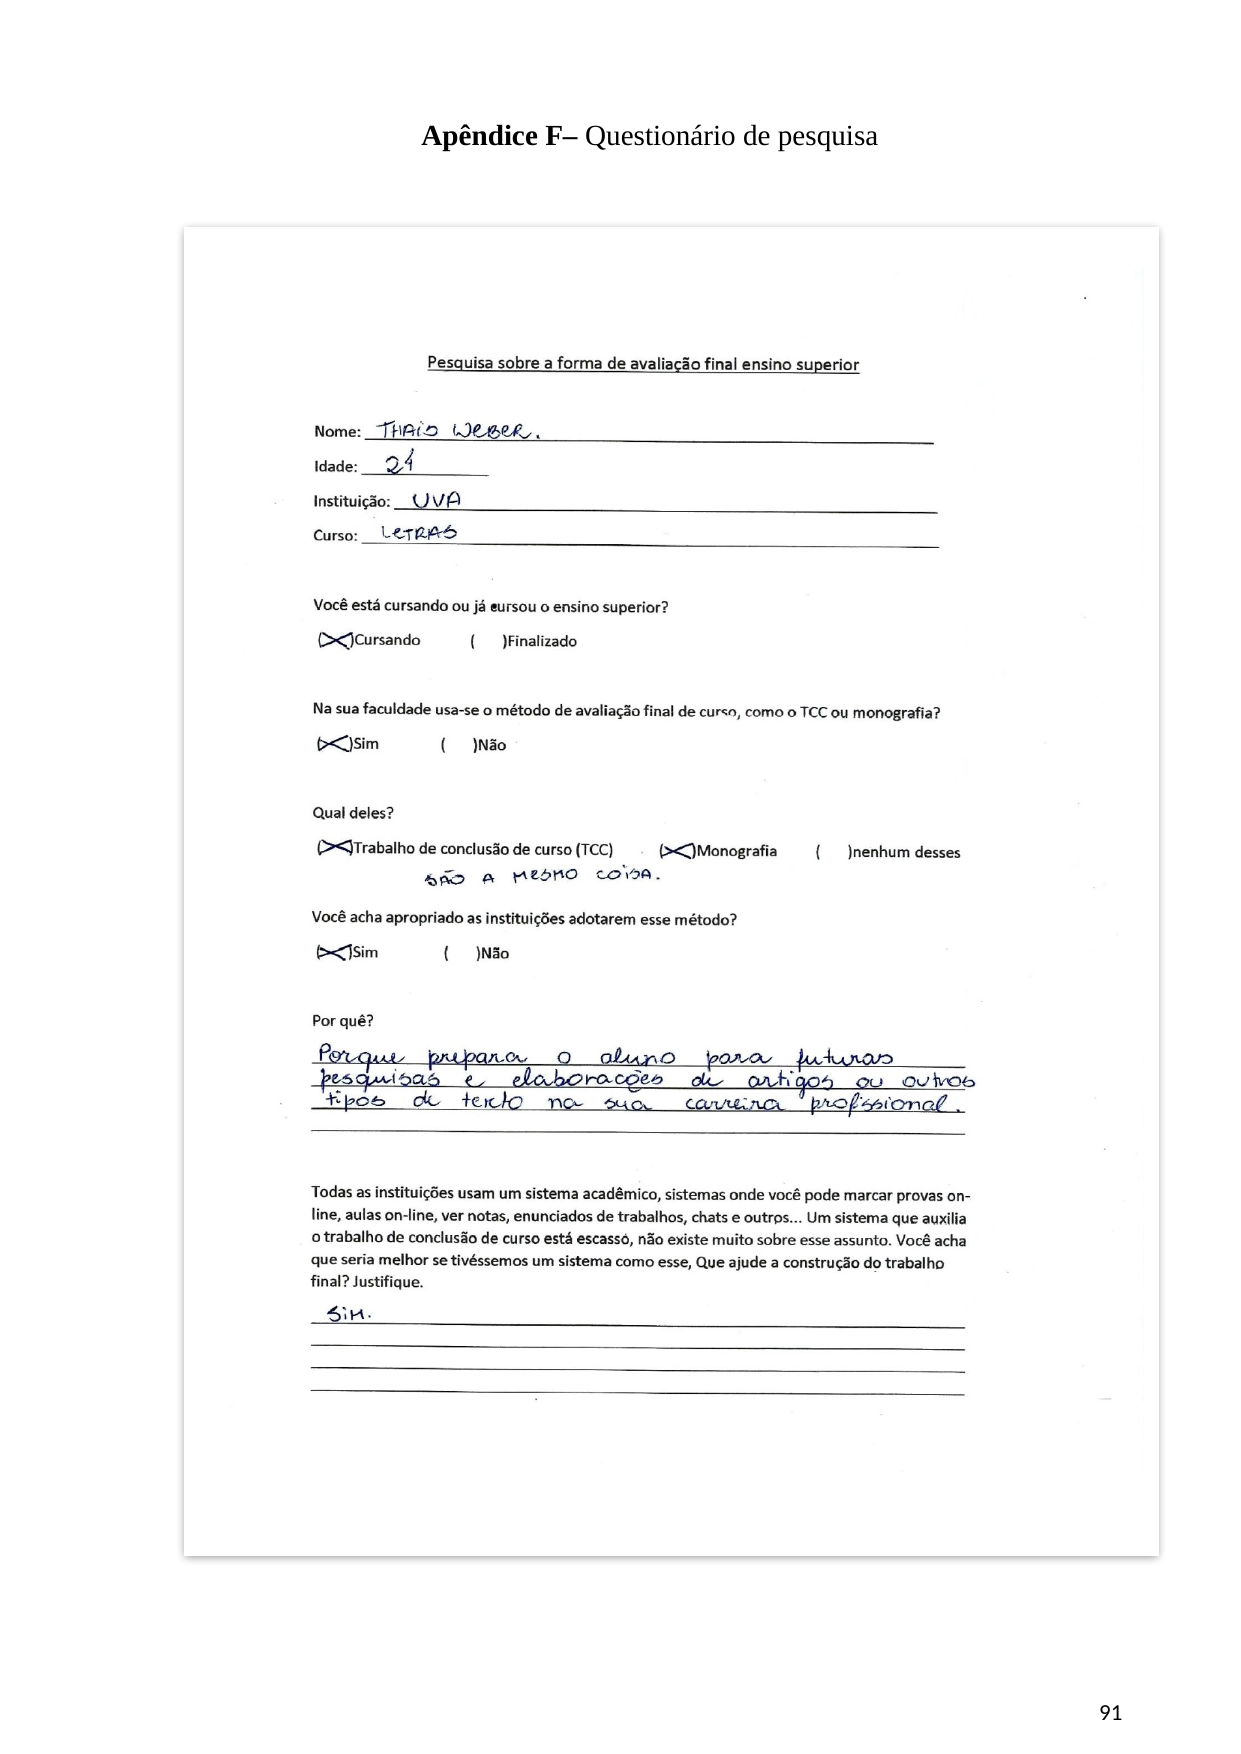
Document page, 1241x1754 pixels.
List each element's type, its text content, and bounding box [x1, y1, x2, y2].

subtitle Apêndice F– Questionário de pesquisa [177, 118, 1122, 152]
picture [199, 242, 1144, 1541]
